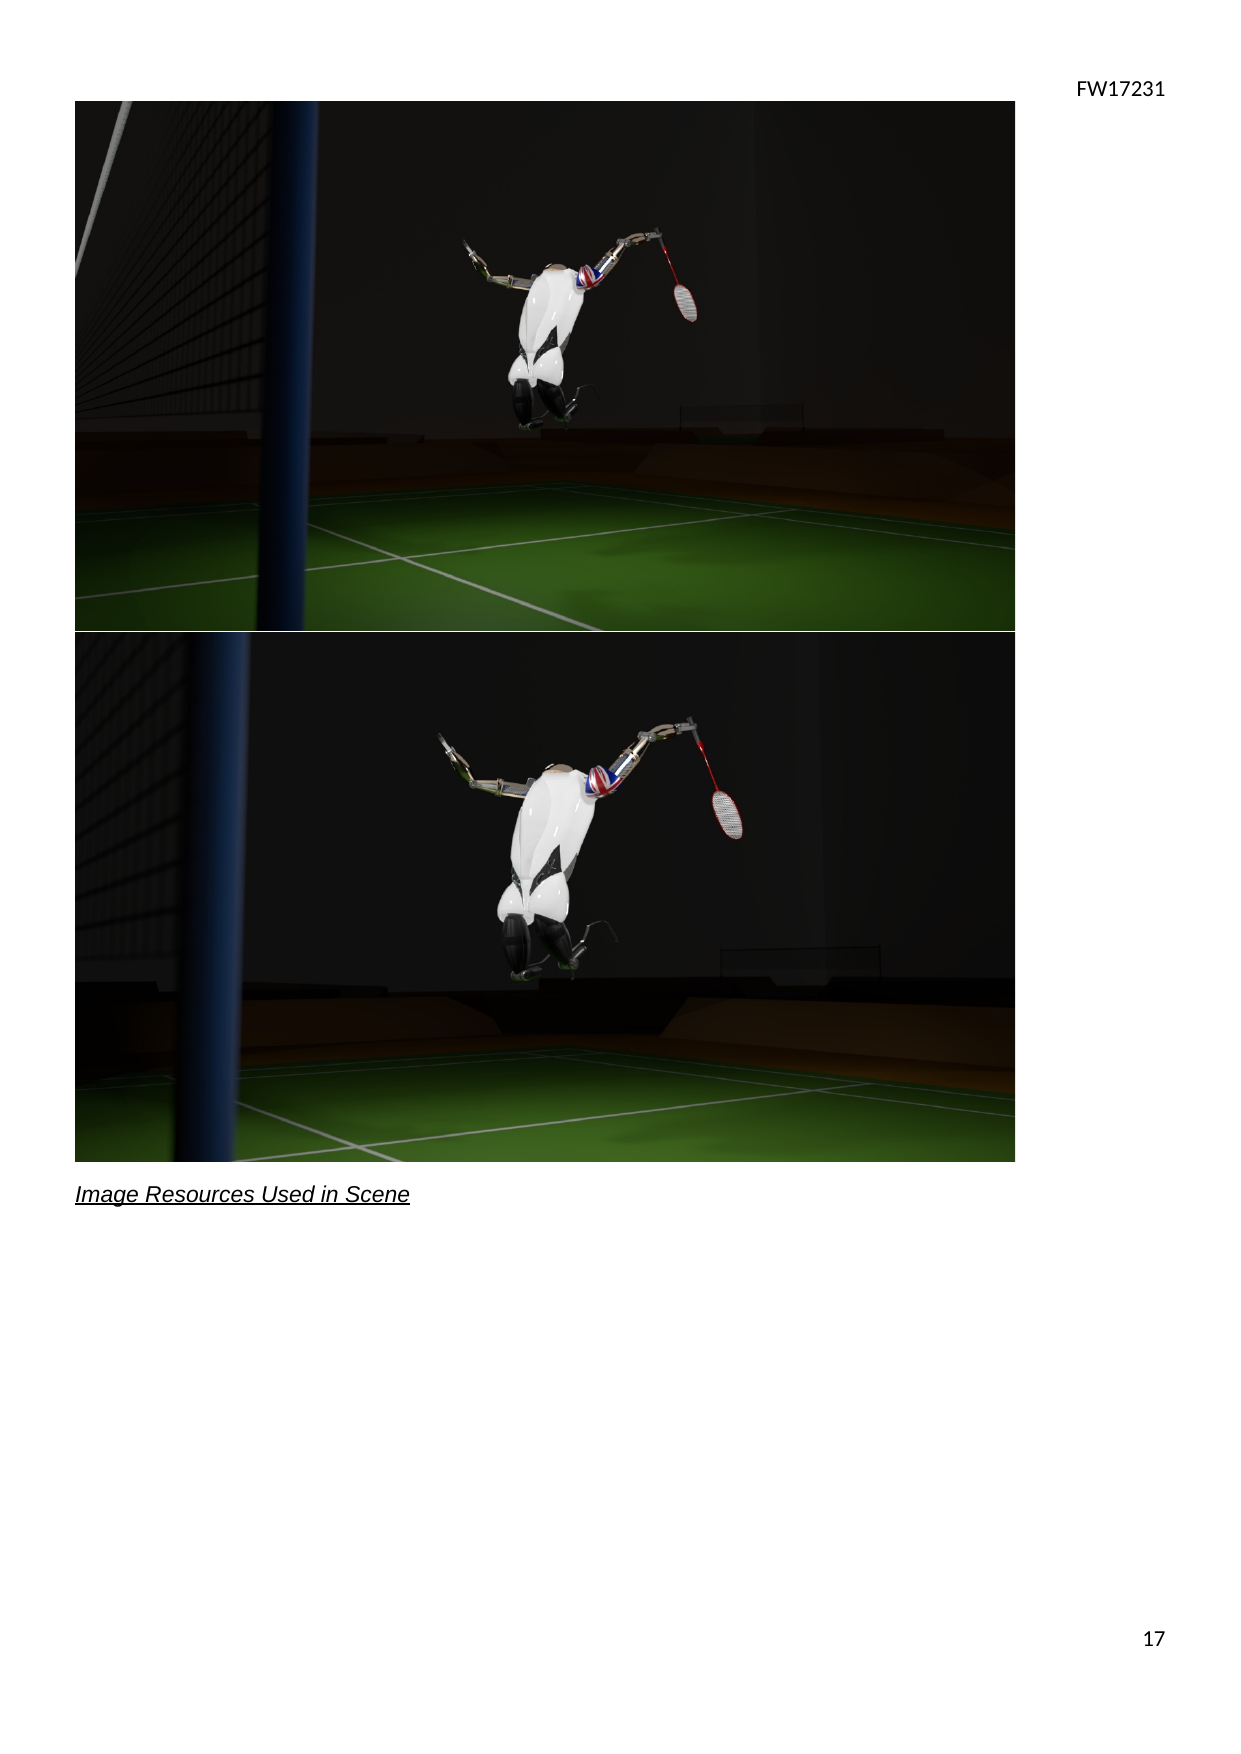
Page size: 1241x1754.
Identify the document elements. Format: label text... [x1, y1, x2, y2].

text Image Resources Used in Scene [75, 1181, 1165, 1207]
picture [75, 101, 1016, 631]
picture [75, 632, 1016, 1162]
